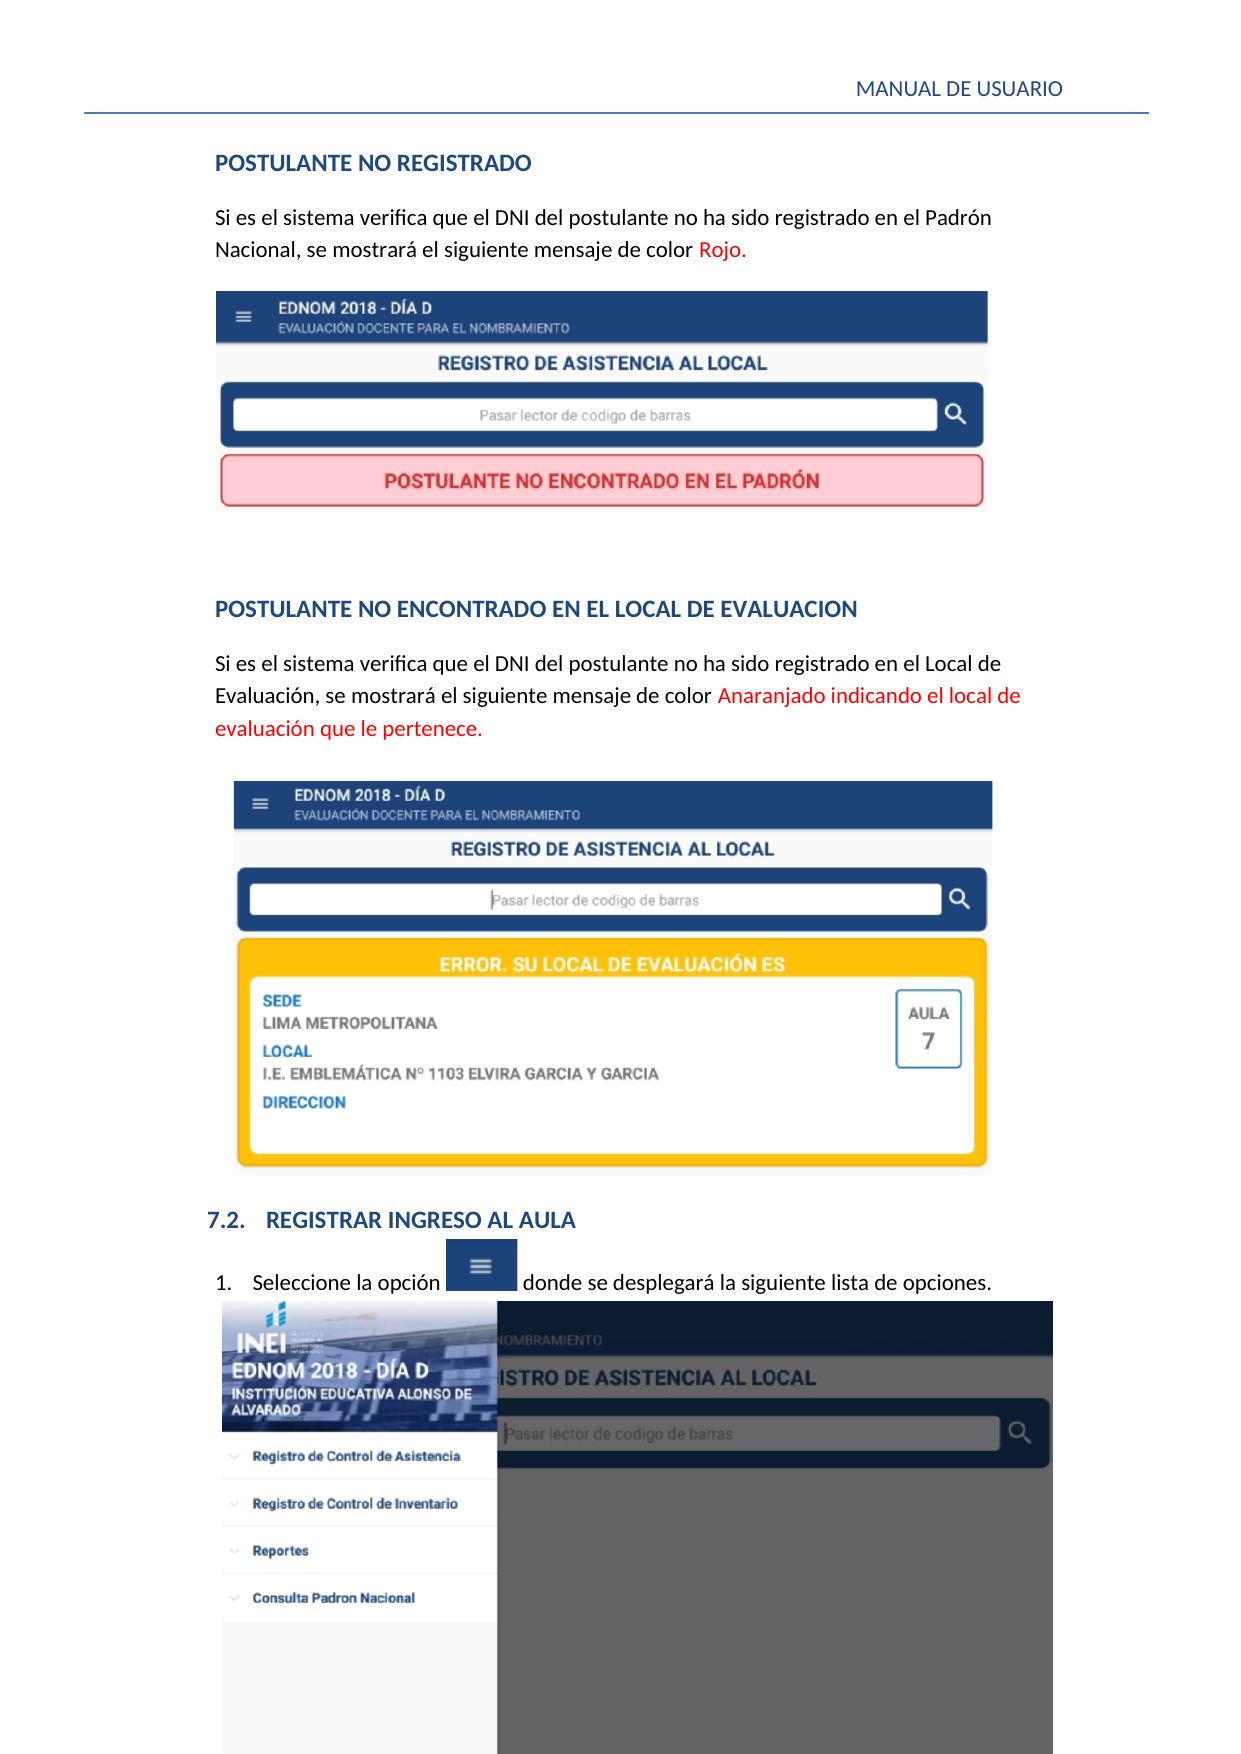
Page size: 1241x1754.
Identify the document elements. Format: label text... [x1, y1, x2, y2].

text Si es el sistema verifica que el DNI del postulante no ha sido registrado en el Padrón Nacional, se mostrará el siguiente mensaje de color Rojo. [215, 203, 1063, 264]
text POSTULANTE NO ENCONTRADO EN EL LOCAL DE EVALUACION [215, 593, 1063, 624]
picture [233, 781, 993, 1175]
text Si es el sistema verifica que el DNI del postulante no ha sido registrado en el Local de Evaluación, se mostrará el siguiente mensaje de color Anaranjado indicando el local de evaluación que le pertenece. [215, 649, 1063, 742]
text POSTULANTE NO REGISTRADO [215, 148, 1063, 178]
picture [446, 1239, 518, 1291]
picture [222, 1301, 1053, 1754]
picture [216, 291, 988, 512]
list Seleccione la opción donde se desplegará la siguiente lista de opciones. [215, 1239, 1063, 1296]
